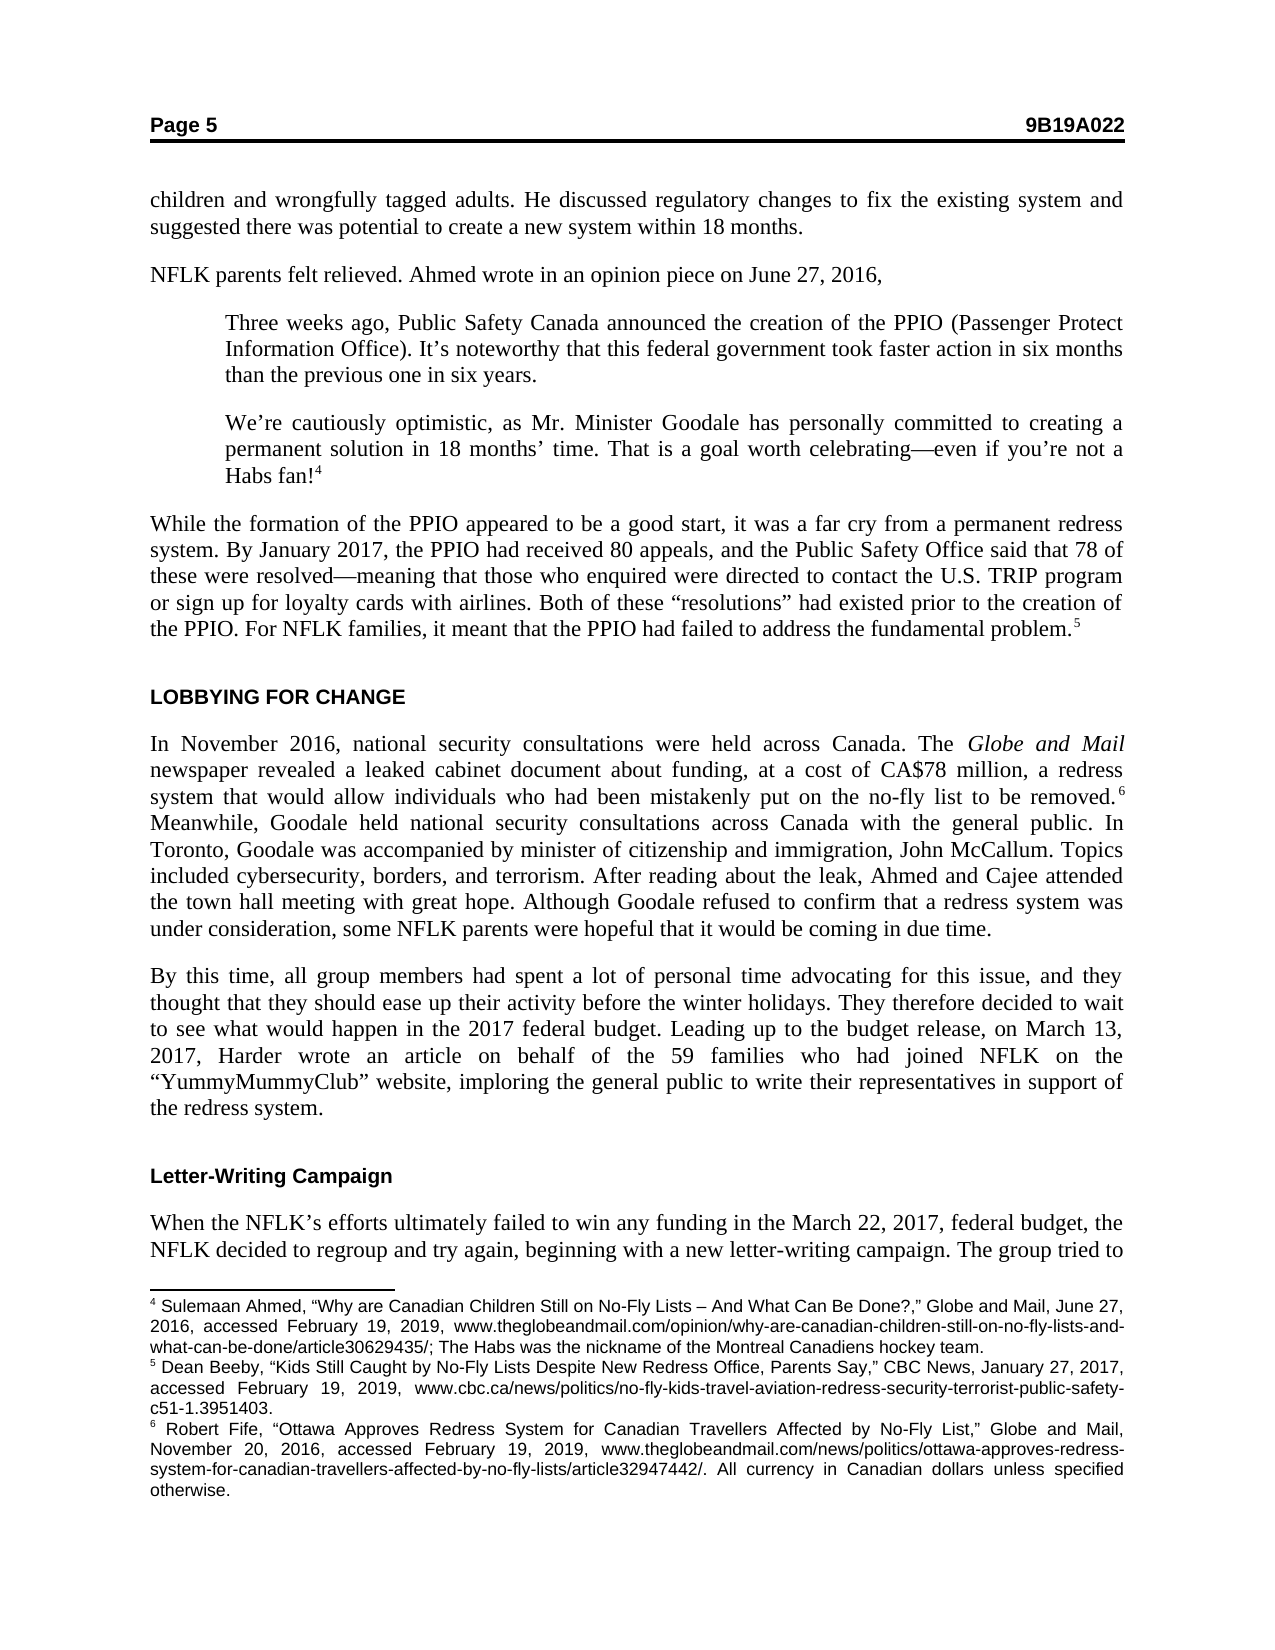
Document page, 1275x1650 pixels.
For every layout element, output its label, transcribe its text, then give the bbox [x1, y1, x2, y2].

text NFLK parents felt relieved. Ahmed wrote in an opinion piece on June 27, 2016, [150, 261, 1125, 287]
text Three weeks ago, Public Safety Canada announced the creation of the PPIO (Passenger Protect Information Office). It’s noteworthy that this federal government took faster action in six months than the previous one in six years. [225, 308, 1125, 388]
text By this time, all group members had spent a lot of personal time advocating for this issue, and they thought that they should ease up their activity before the winter holidays. They therefore decided to wait to see what would happen in the 2017 federal budget. Leading up to the budget release, on March 13, 2017, Harder wrote an article on behalf of the 59 families who had joined NFLK on the “YummyMummyClub” website, imploring the general public to write their representatives in support of the redress system. [150, 963, 1125, 1121]
text Lobbying for Change [150, 685, 1125, 709]
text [150, 1209, 1125, 1262]
text In November 2016, national security consultations were held across Canada. The Globe and Mail newspaper revealed a leaked cabinet document about funding, at a cost of CA$78 million, a redress system that would allow individuals who had been mistakenly put on the no-fly list to be removed. Meanwhile, Goodale held national security consultations across Canada with the general public. In Toronto, Goodale was accompanied by minister of citizenship and immigration, John McCallum. Topics included cybersecurity, borders, and terrorism. After reading about the leak, Ahmed and Cajee attended the town hall meeting with great hope. Although Goodale refused to confirm that a redress system was under consideration, some NFLK parents were hopeful that it would be coming in due time. [150, 730, 1125, 941]
text Letter-Writing Campaign [150, 1164, 1125, 1188]
text We’re cautiously optimistic, as Mr. Minister Goodale has personally committed to creating a permanent solution in 18 months’ time. That is a goal worth celebrating—even if you’re not a Habs fan! [225, 409, 1125, 488]
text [150, 186, 1125, 239]
text While the formation of the PPIO appeared to be a good start, it was a far cry from a permanent redress system. By January 2017, the PPIO had received 80 appeals, and the Public Safety Office said that 78 of these were resolved—meaning that those who enquired were directed to contact the U.S. TRIP program or sign up for loyalty cards with airlines. Both of these “resolutions” had existed prior to the creation of the PPIO. For NFLK families, it meant that the PPIO had failed to address the fundamental problem. [150, 510, 1125, 642]
